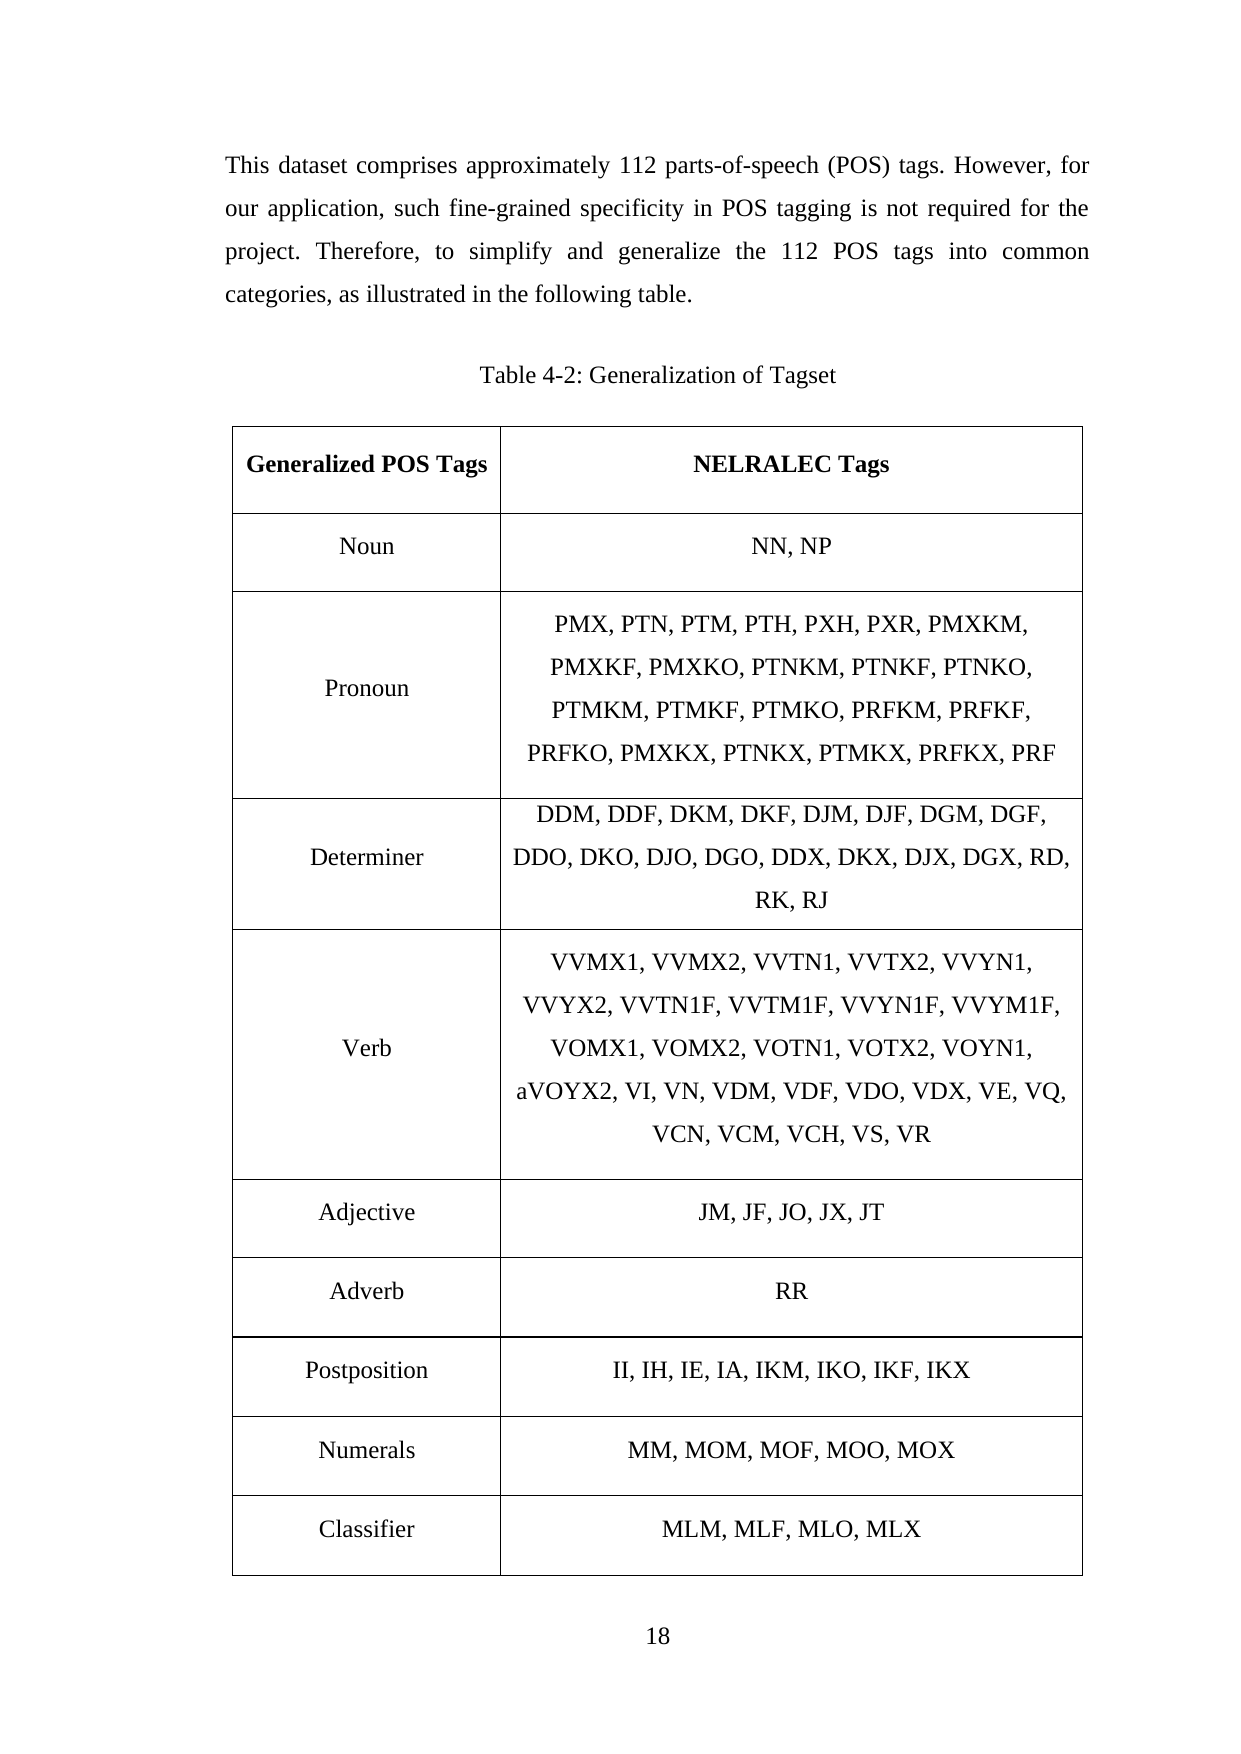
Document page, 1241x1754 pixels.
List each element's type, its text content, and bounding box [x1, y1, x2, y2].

table_cell Numerals [233, 1417, 500, 1495]
table_cell MLM, MLF, MLO, MLX [501, 1496, 1082, 1575]
table_cell PMX, PTN, PTM, PTH, PXH, PXR, PMXKM, PMXKF, PMXKO, PTNKM, PTNKF, PTNKO, PTMKM, PTMKF, PTMKO, PRFKM, PRFKF, PRFKO, PMXKX, PTNKX, PTMKX, PRFKX, PRF [501, 592, 1082, 798]
table_header NELRALEC Tags [501, 427, 1082, 513]
table_cell Adjective [233, 1180, 500, 1257]
table_cell Postposition [233, 1338, 500, 1416]
table_cell JM, JF, JO, JX, JT [501, 1180, 1082, 1257]
text Table 4-2: Generalization of Tagset [225, 360, 1090, 389]
table_header Generalized POS Tags [233, 427, 500, 513]
table_cell DDM, DDF, DKM, DKF, DJM, DJF, DGM, DGF, DDO, DKO, DJO, DGO, DDX, DKX, DJX, DGX, RD, RK, RJ [501, 799, 1082, 928]
table_cell RR [501, 1258, 1082, 1336]
text This dataset comprises approximately 112 parts-of-speech (POS) tags. However, for our application, such fine-grained specificity in POS tagging is not required for the project. Therefore, to simplify and generalize the 112 POS tags into common categories, as illustrated in the following table. [225, 150, 1090, 308]
table_cell Determiner [233, 799, 500, 928]
table_cell Verb [233, 930, 500, 1179]
table_cell NN, NP [501, 514, 1082, 591]
table_cell Pronoun [233, 592, 500, 798]
table_cell MM, MOM, MOF, MOO, MOX [501, 1417, 1082, 1495]
table_cell II, IH, IE, IA, IKM, IKO, IKF, IKX [501, 1338, 1082, 1416]
table_cell Adverb [233, 1258, 500, 1336]
table_cell Noun [233, 514, 500, 591]
table_cell Classifier [233, 1496, 500, 1575]
table_cell VVMX1, VVMX2, VVTN1, VVTX2, VVYN1, VVYX2, VVTN1F, VVTM1F, VVYN1F, VVYM1F, VOMX1, VOMX2, VOTN1, VOTX2, VOYN1, aVOYX2, VI, VN, VDM, VDF, VDO, VDX, VE, VQ, VCN, VCM, VCH, VS, VR [501, 930, 1082, 1179]
